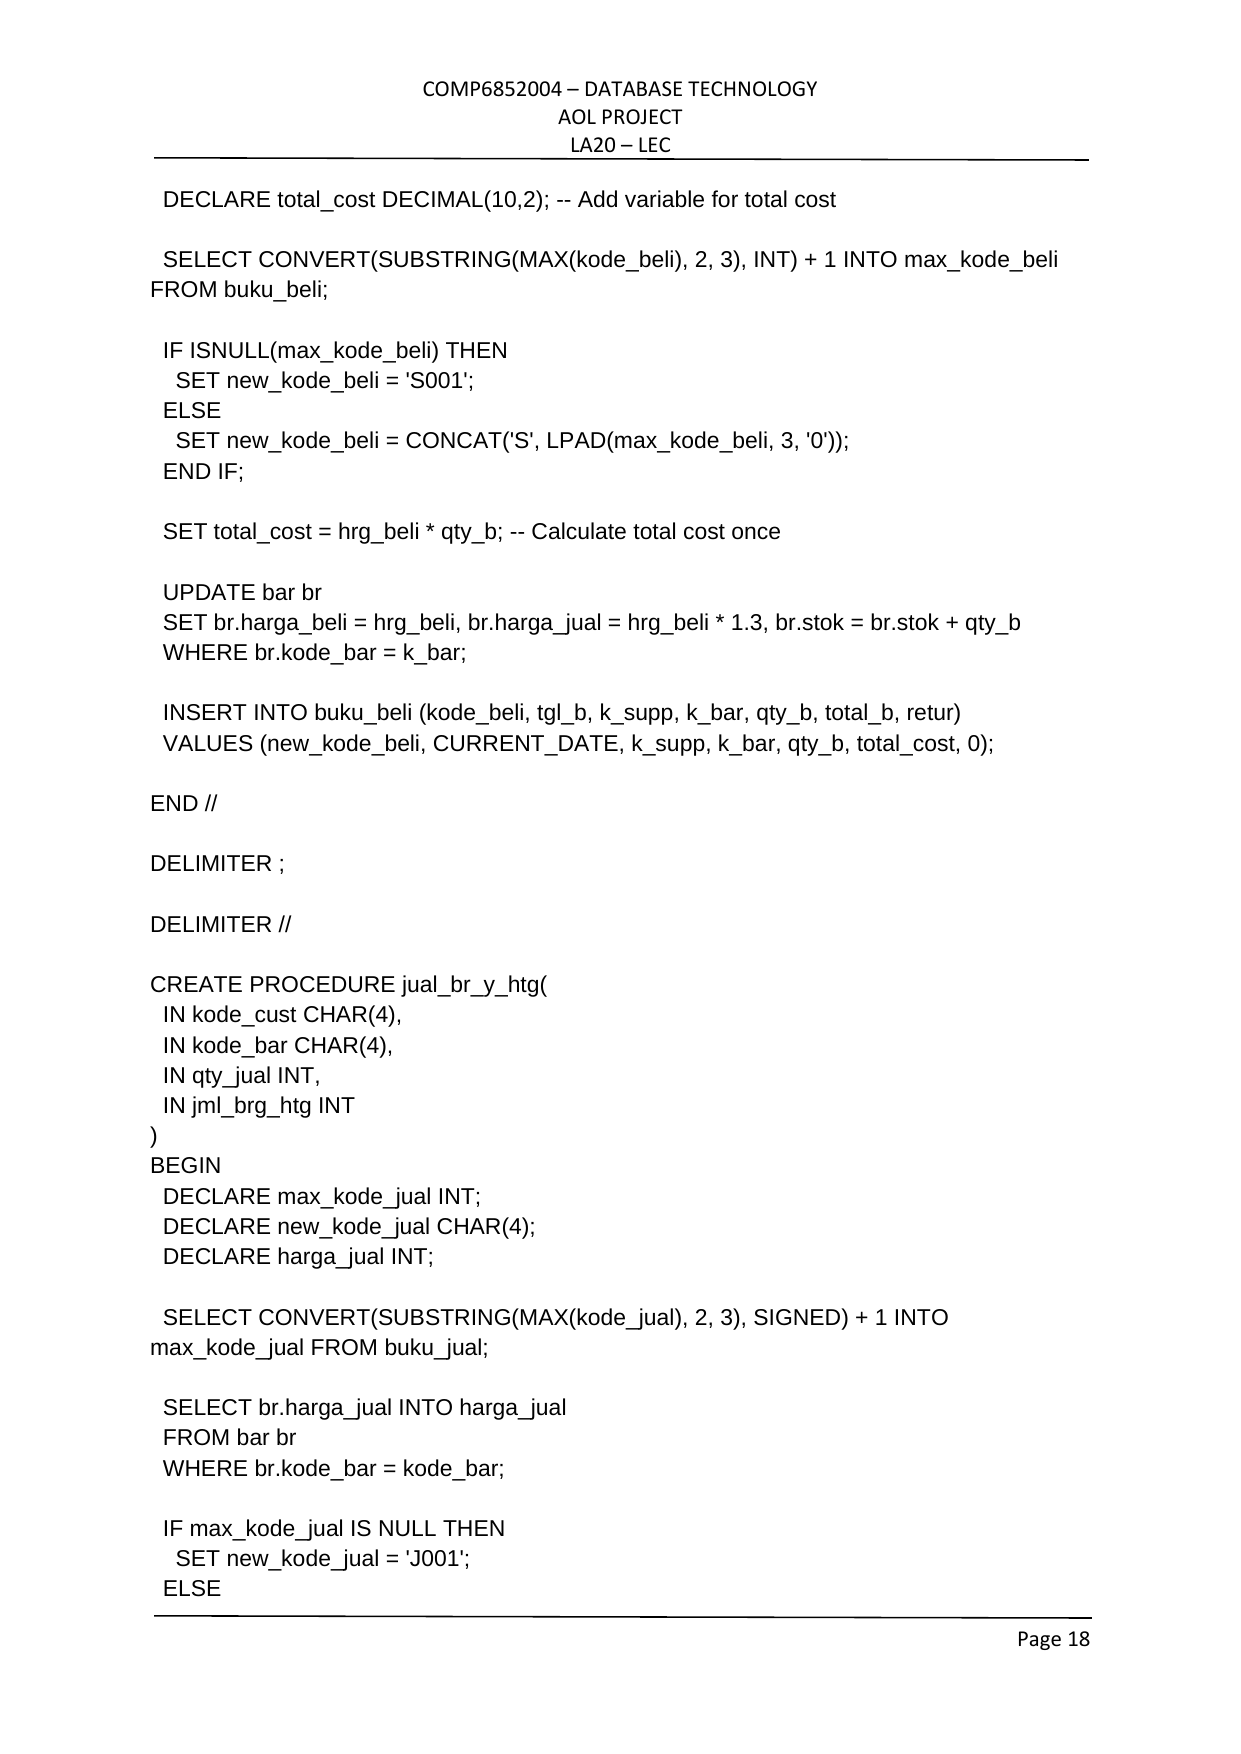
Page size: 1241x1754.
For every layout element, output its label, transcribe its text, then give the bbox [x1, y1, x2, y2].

text SET new_kode_jual = 'J001'; [150, 1545, 1090, 1572]
text END // [150, 790, 1090, 816]
text SET new_kode_beli = CONCAT('S', LPAD(max_kode_beli, 3, '0')); [150, 427, 1090, 454]
text WHERE br.kode_bar = k_bar; [150, 639, 1090, 665]
text WHERE br.kode_bar = kode_bar; [150, 1454, 1090, 1481]
text IN qty_jual INT, [150, 1062, 1090, 1088]
text BEGIN [150, 1152, 1090, 1179]
text END IF; [150, 458, 1090, 484]
text ELSE [150, 1575, 1090, 1602]
text IN jml_brg_htg INT [150, 1092, 1090, 1118]
text IN kode_cust CHAR(4), [150, 1001, 1090, 1028]
text INSERT INTO buku_beli (kode_beli, tgl_b, k_supp, k_bar, qty_b, total_b, retur) [150, 699, 1090, 726]
text DELIMITER ; [150, 850, 1090, 877]
text IF ISNULL(max_kode_beli) THEN [150, 337, 1090, 363]
text FROM bar br [150, 1424, 1090, 1451]
text DECLARE new_kode_jual CHAR(4); [150, 1213, 1090, 1239]
text IF max_kode_jual IS NULL THEN [150, 1515, 1090, 1541]
text DELIMITER // [150, 911, 1090, 937]
text UPDATE bar br [150, 578, 1090, 605]
text SELECT CONVERT(SUBSTRING(MAX(kode_jual), 2, 3), SIGNED) + 1 INTO max_kode_jual FROM buku_jual; [150, 1303, 1090, 1360]
text DECLARE total_cost DECIMAL(10,2); -- Add variable for total cost [150, 186, 1090, 212]
text SET br.harga_beli = hrg_beli, br.harga_jual = hrg_beli * 1.3, br.stok = br.stok + qty_b [150, 609, 1090, 635]
text SET new_kode_beli = 'S001'; [150, 367, 1090, 393]
text DECLARE max_kode_jual INT; [150, 1183, 1090, 1209]
text CREATE PROCEDURE jual_br_y_htg( [150, 971, 1090, 998]
text IN kode_bar CHAR(4), [150, 1032, 1090, 1058]
text DECLARE harga_jual INT; [150, 1243, 1090, 1269]
text SELECT br.harga_jual INTO harga_jual [150, 1394, 1090, 1421]
text VALUES (new_kode_beli, CURRENT_DATE, k_supp, k_bar, qty_b, total_cost, 0); [150, 729, 1090, 756]
text ) [150, 1122, 1090, 1149]
text SET total_cost = hrg_beli * qty_b; -- Calculate total cost once [150, 518, 1090, 544]
text ELSE [150, 397, 1090, 424]
text SELECT CONVERT(SUBSTRING(MAX(kode_beli), 2, 3), INT) + 1 INTO max_kode_beli FROM buku_beli; [150, 246, 1090, 303]
